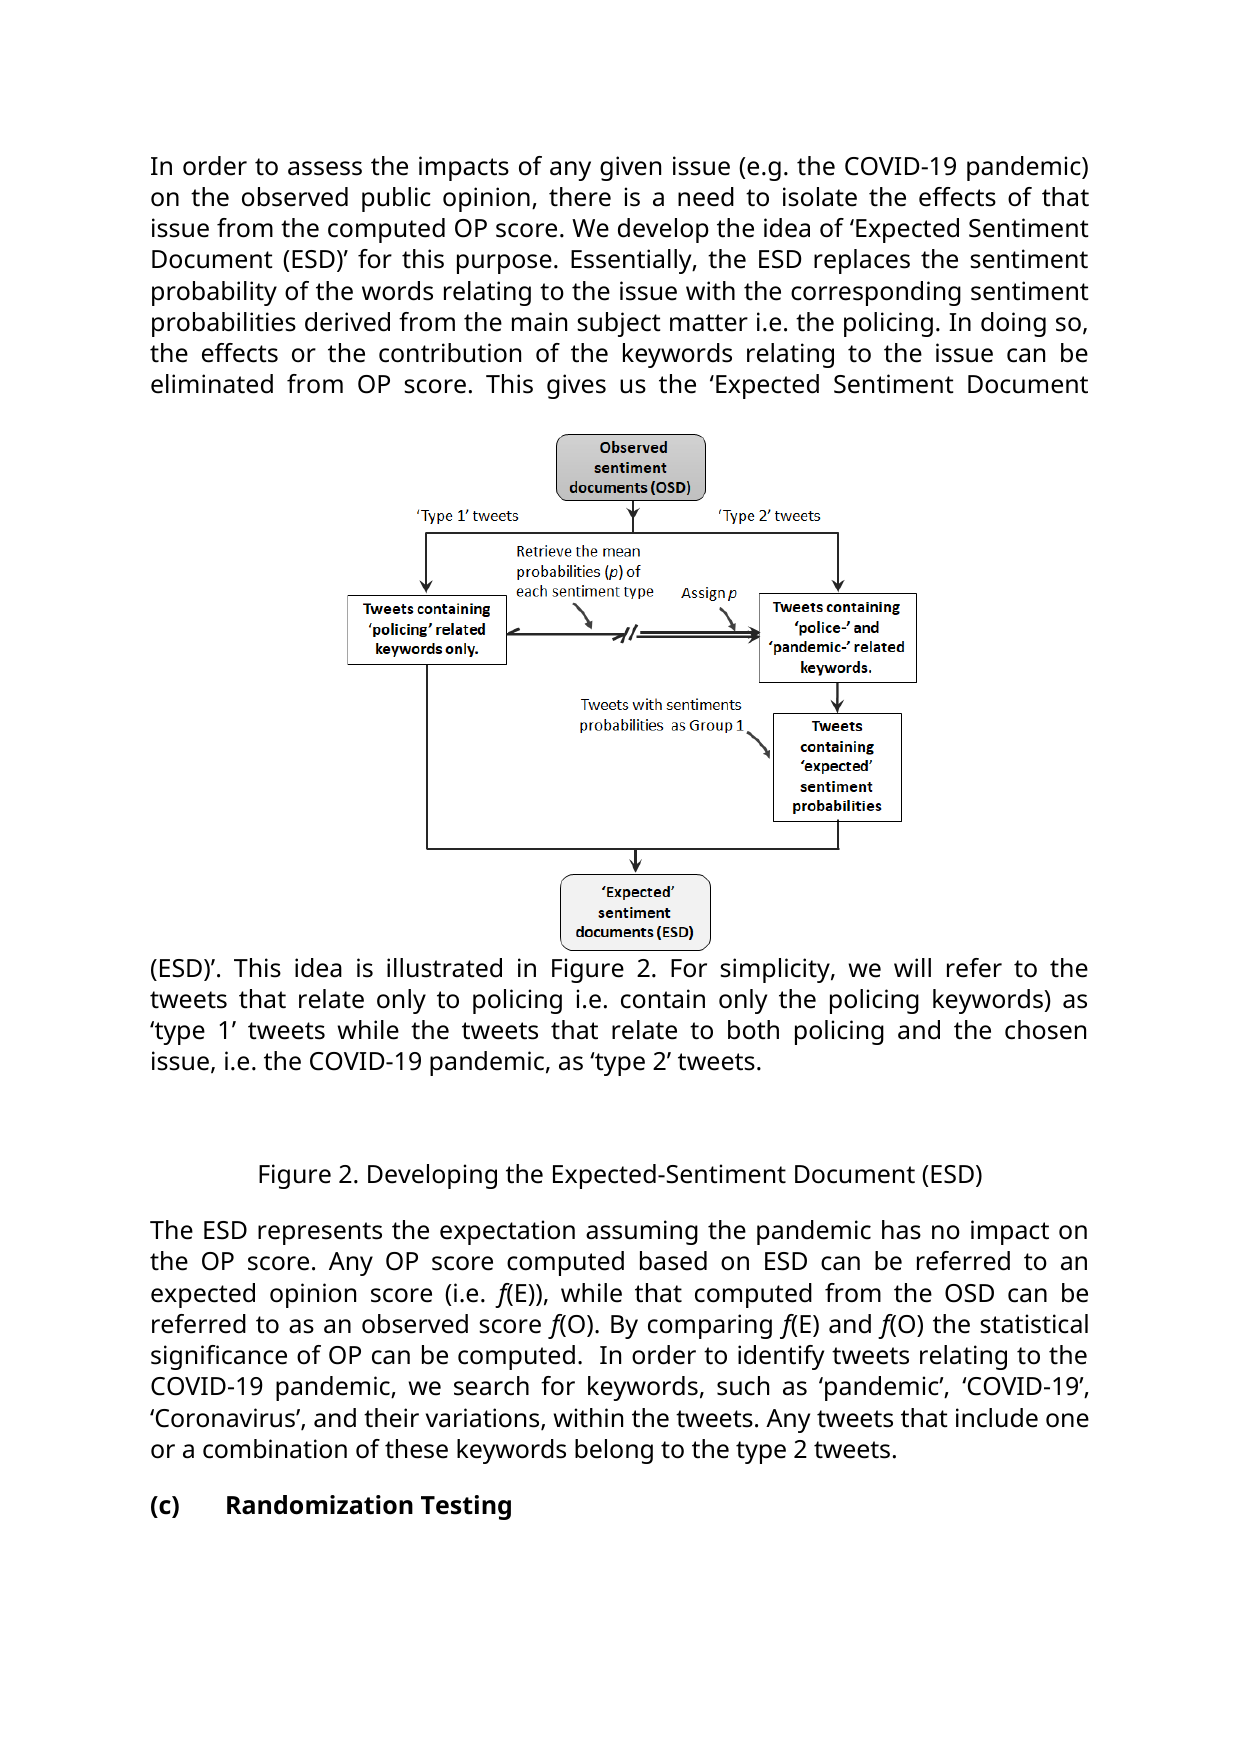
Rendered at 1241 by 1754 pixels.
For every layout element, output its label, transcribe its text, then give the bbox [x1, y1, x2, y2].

text The ESD represents the expectation assuming the pandemic has no impact on the OP score. Any OP score computed based on ESD can be referred to an expected opinion score (i.e. f(E)), while that computed from the OSD can be referred to as an observed score f(O). By comparing f(E) and f(O) the statistical significance of OP can be computed. In order to identify tweets relating to the COVID-19 pandemic, we search for keywords, such as ‘pandemic’, ‘COVID-19’, ‘Coronavirus’, and their variations, within the tweets. Any tweets that include one or a combination of these keywords belong to the type 2 tweets. [150, 1214, 1090, 1464]
text Figure 2. Developing the Expected-Sentiment Document (ESD) [150, 1158, 1090, 1189]
picture [347, 431, 918, 952]
text (c) Randomization Testing [150, 1489, 1090, 1521]
